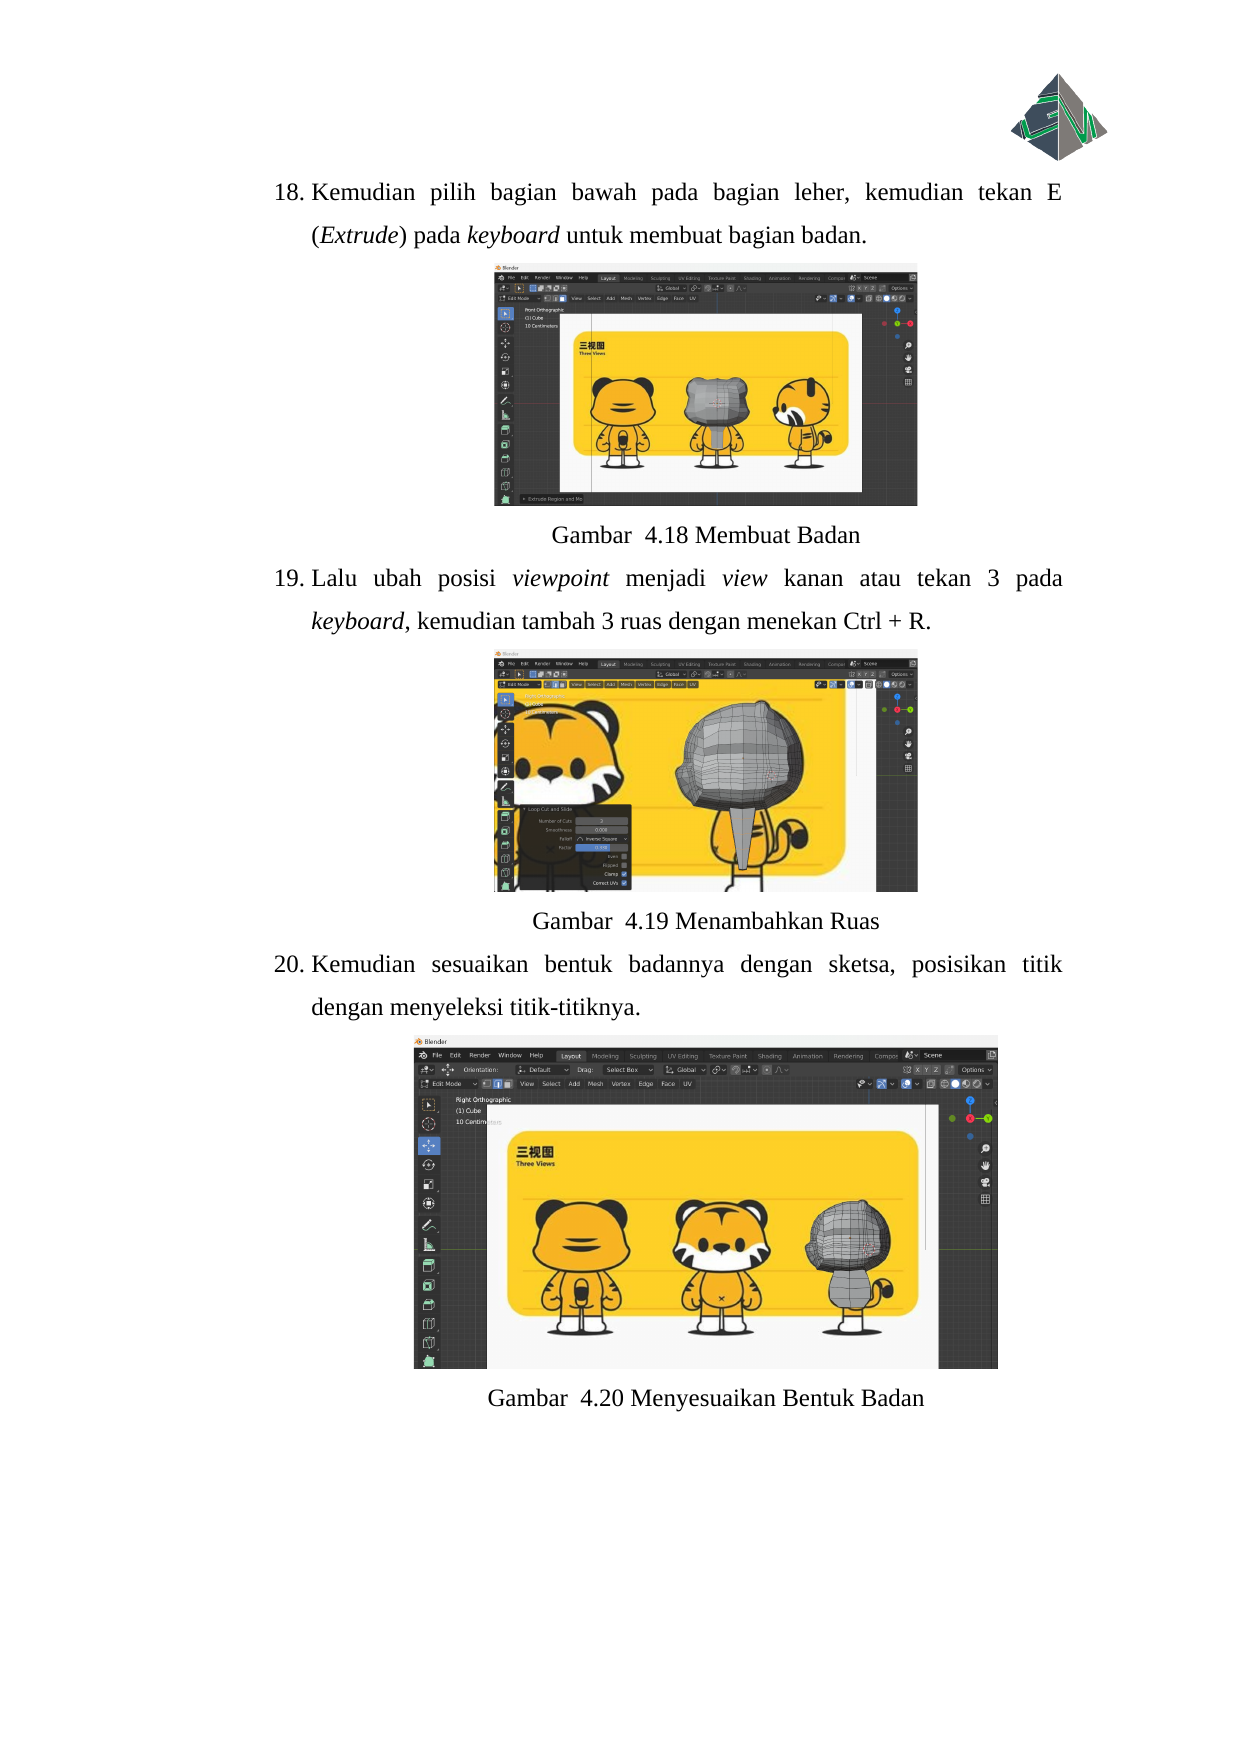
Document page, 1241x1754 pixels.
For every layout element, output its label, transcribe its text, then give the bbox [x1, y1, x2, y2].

list Kemudian pilih bagian bawah pada bagian leher, kemudian tekan E (Extrude) pada keyboard untuk membuat bagian badan. [274, 177, 1063, 249]
list Lalu ubah posisi viewpoint menjadi view kanan atau tekan 3 pada keyboard, kemudian tambah 3 ruas dengan menekan Ctrl + R. [274, 563, 1063, 635]
picture [1010, 73, 1108, 161]
picture [494, 649, 918, 892]
subtitle 4.18 Membuat Badan [349, 520, 1063, 549]
list Kemudian sesuaikan bentuk badannya dengan sketsa, posisikan titik dengan menyeleksi titik-titiknya. [274, 949, 1063, 1021]
subtitle 4.20 Menyesuaikan Bentuk Badan [349, 1383, 1063, 1412]
picture [413, 1035, 998, 1369]
subtitle 4.19 Menambahkan Ruas [349, 906, 1063, 934]
picture [494, 263, 918, 506]
